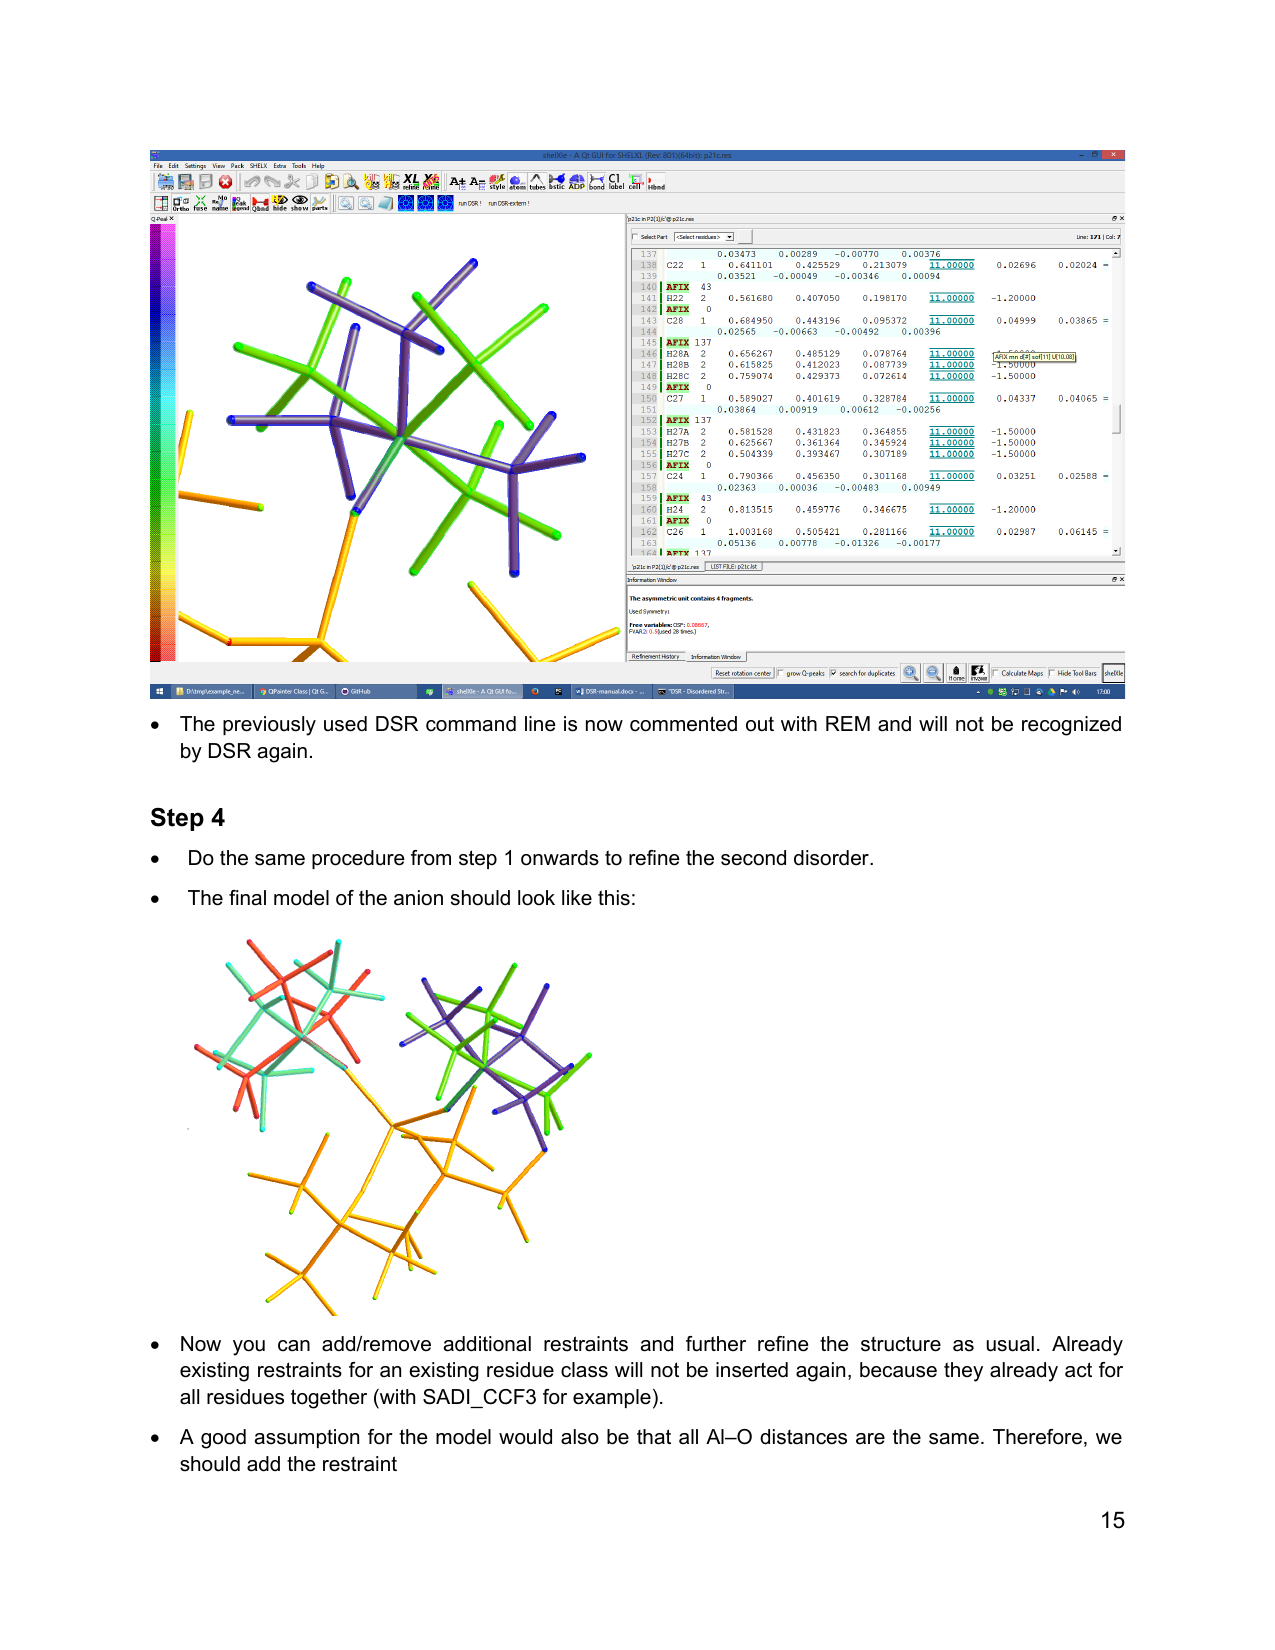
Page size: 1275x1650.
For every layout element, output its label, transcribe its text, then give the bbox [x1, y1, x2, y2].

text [150, 1423, 1125, 1475]
text Step 4 [150, 803, 1125, 831]
list The final model of the anion should look like this: [150, 884, 1125, 910]
picture [187, 925, 615, 1316]
picture [150, 150, 1125, 699]
text Now you can add/remove additional restraints and further refine the structure as usual. Already existing restraints for an existing residue class will not be inserted again, because they already act for all residues together (with SADI_CCF3 for example). [150, 1330, 1125, 1409]
text The previously used DSR command line is now commented out with REM and will not be recognized by DSR again. [150, 711, 1125, 763]
list Do the same procedure from step 1 onwards to refine the second disorder. [150, 844, 1125, 869]
